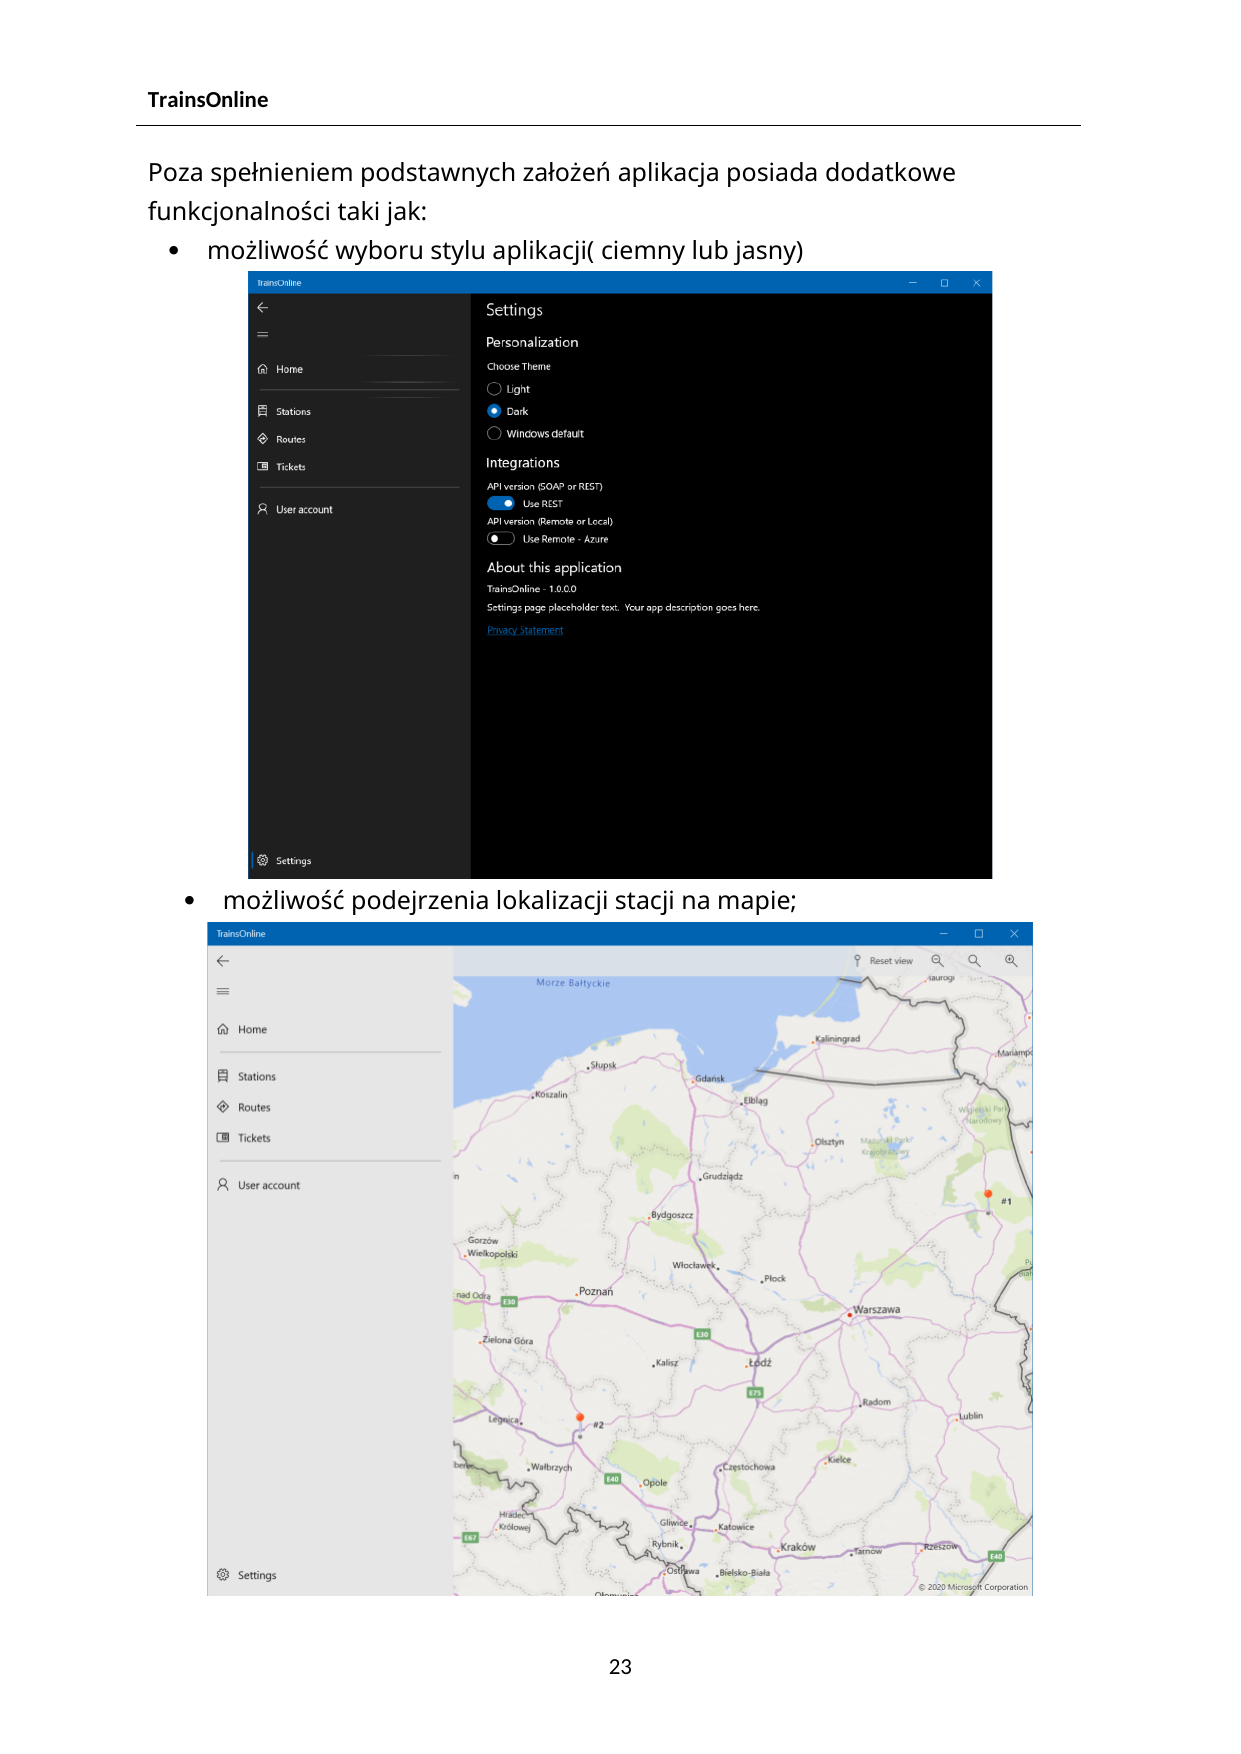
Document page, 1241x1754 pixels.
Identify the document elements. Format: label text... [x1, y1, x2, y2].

picture [248, 271, 993, 879]
list możliwość podejrzenia lokalizacji stacji na mapie; [185, 883, 1093, 917]
text Poza spełnieniem podstawnych założeń aplikacja posiada dodatkowe funkcjonalności taki jak: [148, 154, 1093, 227]
list możliwość wyboru stylu aplikacji( ciemny lub jasny) [169, 232, 1093, 267]
picture [207, 922, 1033, 1596]
